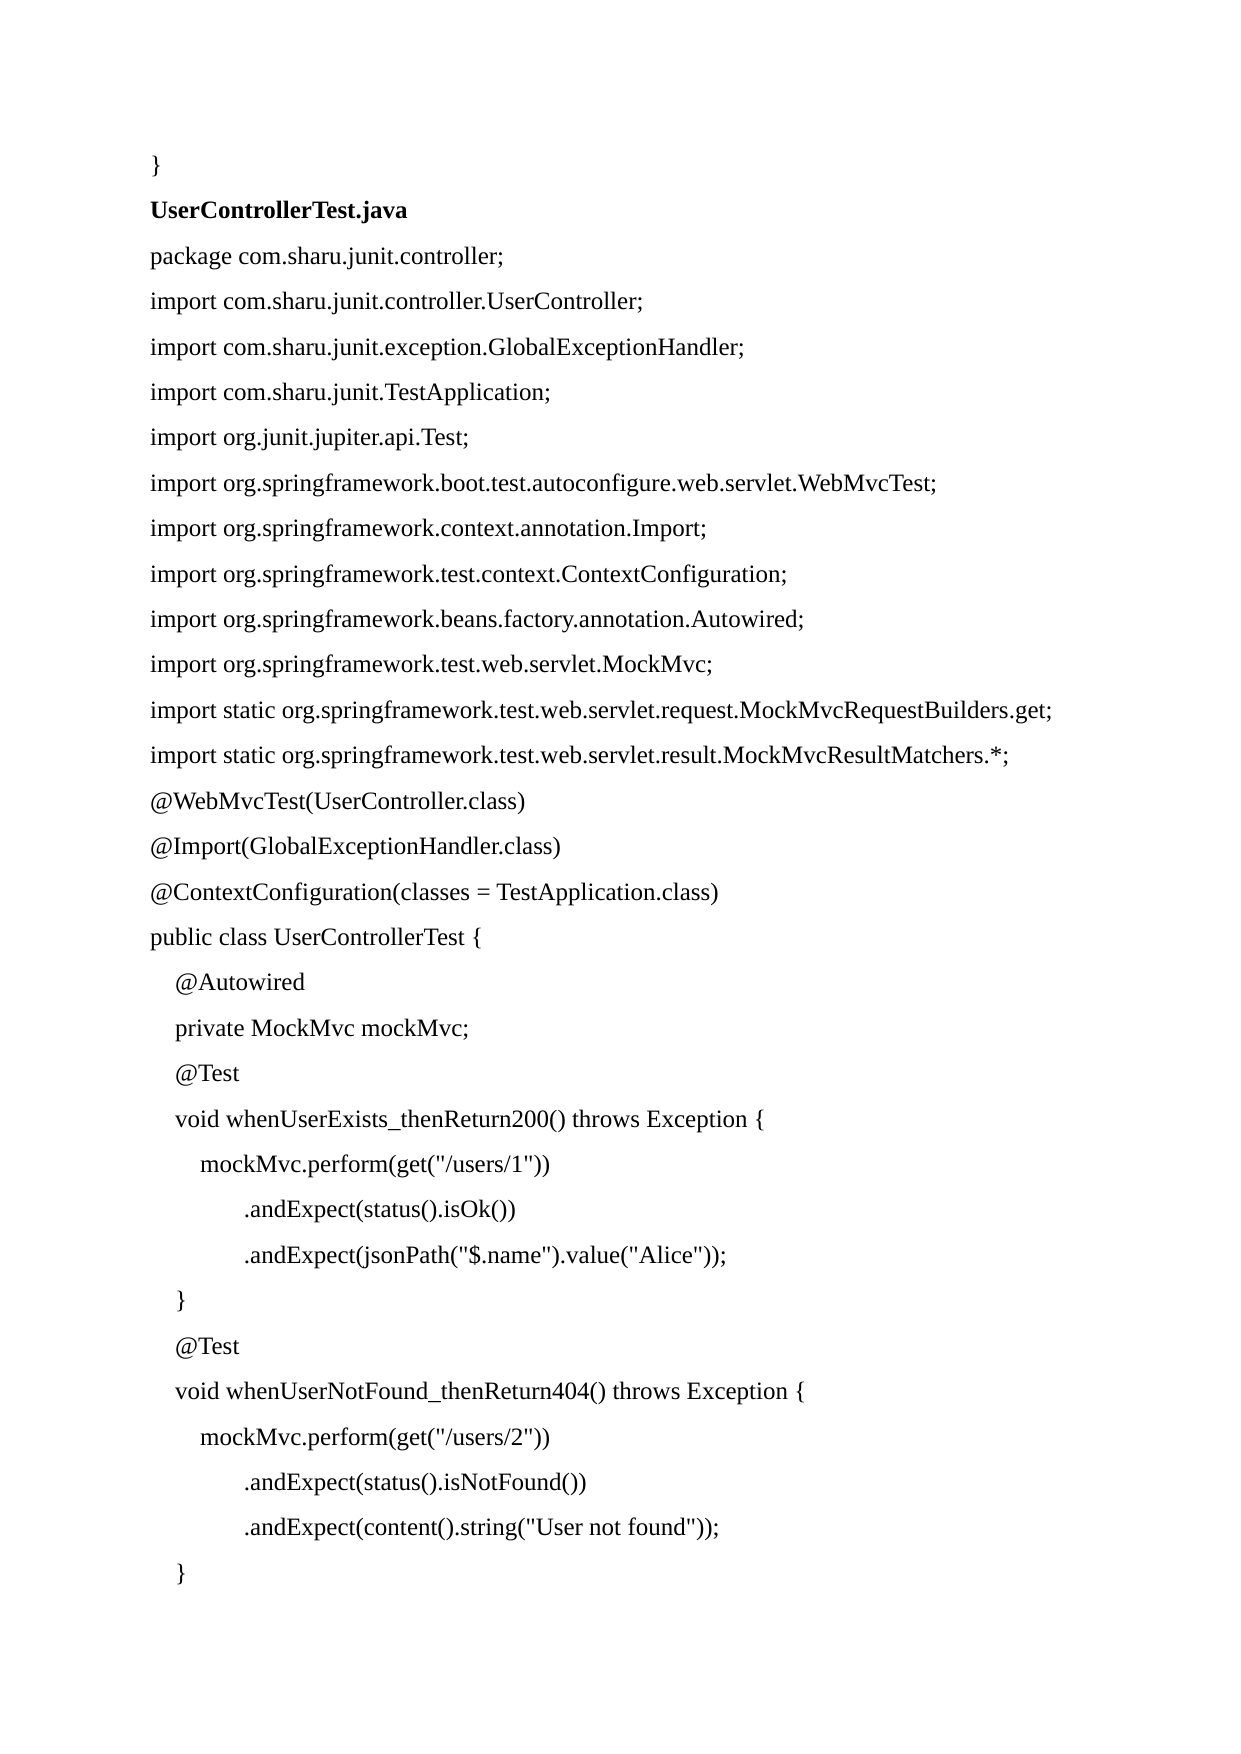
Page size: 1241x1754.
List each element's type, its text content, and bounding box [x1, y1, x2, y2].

text @Test [150, 1331, 1090, 1359]
text import org.springframework.test.web.servlet.MockMvc; [150, 649, 1090, 678]
text @Test [150, 1058, 1090, 1087]
text import static org.springframework.test.web.servlet.result.MockMvcResultMatchers.*; [150, 740, 1090, 769]
text import static org.springframework.test.web.servlet.request.MockMvcRequestBuilders.get; [150, 695, 1090, 724]
text .andExpect(jsonPath("$.name").value("Alice")); [150, 1240, 1090, 1269]
text @Autowired [150, 967, 1090, 996]
text import com.sharu.junit.exception.GlobalExceptionHandler; [150, 332, 1090, 360]
text .andExpect(status().isOk()) [150, 1194, 1090, 1223]
text } [150, 150, 1090, 179]
text private MockMvc mockMvc; [150, 1013, 1090, 1042]
text public class UserControllerTest { [150, 922, 1090, 951]
text void whenUserExists_thenReturn200() throws Exception { [150, 1104, 1090, 1132]
text @WebMvcTest(UserController.class) [150, 786, 1090, 814]
text import org.junit.jupiter.api.Test; [150, 422, 1090, 451]
text import com.sharu.junit.controller.UserController; [150, 286, 1090, 315]
text mockMvc.perform(get("/users/2")) [150, 1422, 1090, 1450]
text @ContextConfiguration(classes = TestApplication.class) [150, 877, 1090, 905]
text import com.sharu.junit.TestApplication; [150, 377, 1090, 406]
text .andExpect(status().isNotFound()) [150, 1467, 1090, 1496]
text } [150, 1285, 1090, 1314]
text } [150, 1558, 1090, 1587]
text import org.springframework.context.annotation.Import; [150, 513, 1090, 542]
text @Import(GlobalExceptionHandler.class) [150, 831, 1090, 860]
text import org.springframework.test.context.ContextConfiguration; [150, 559, 1090, 587]
text UserControllerTest.java [150, 195, 1090, 224]
text mockMvc.perform(get("/users/1")) [150, 1149, 1090, 1178]
text void whenUserNotFound_thenReturn404() throws Exception { [150, 1376, 1090, 1405]
text import org.springframework.boot.test.autoconfigure.web.servlet.WebMvcTest; [150, 468, 1090, 497]
text import org.springframework.beans.factory.annotation.Autowired; [150, 604, 1090, 633]
text .andExpect(content().string("User not found")); [150, 1512, 1090, 1541]
text package com.sharu.junit.controller; [150, 241, 1090, 269]
